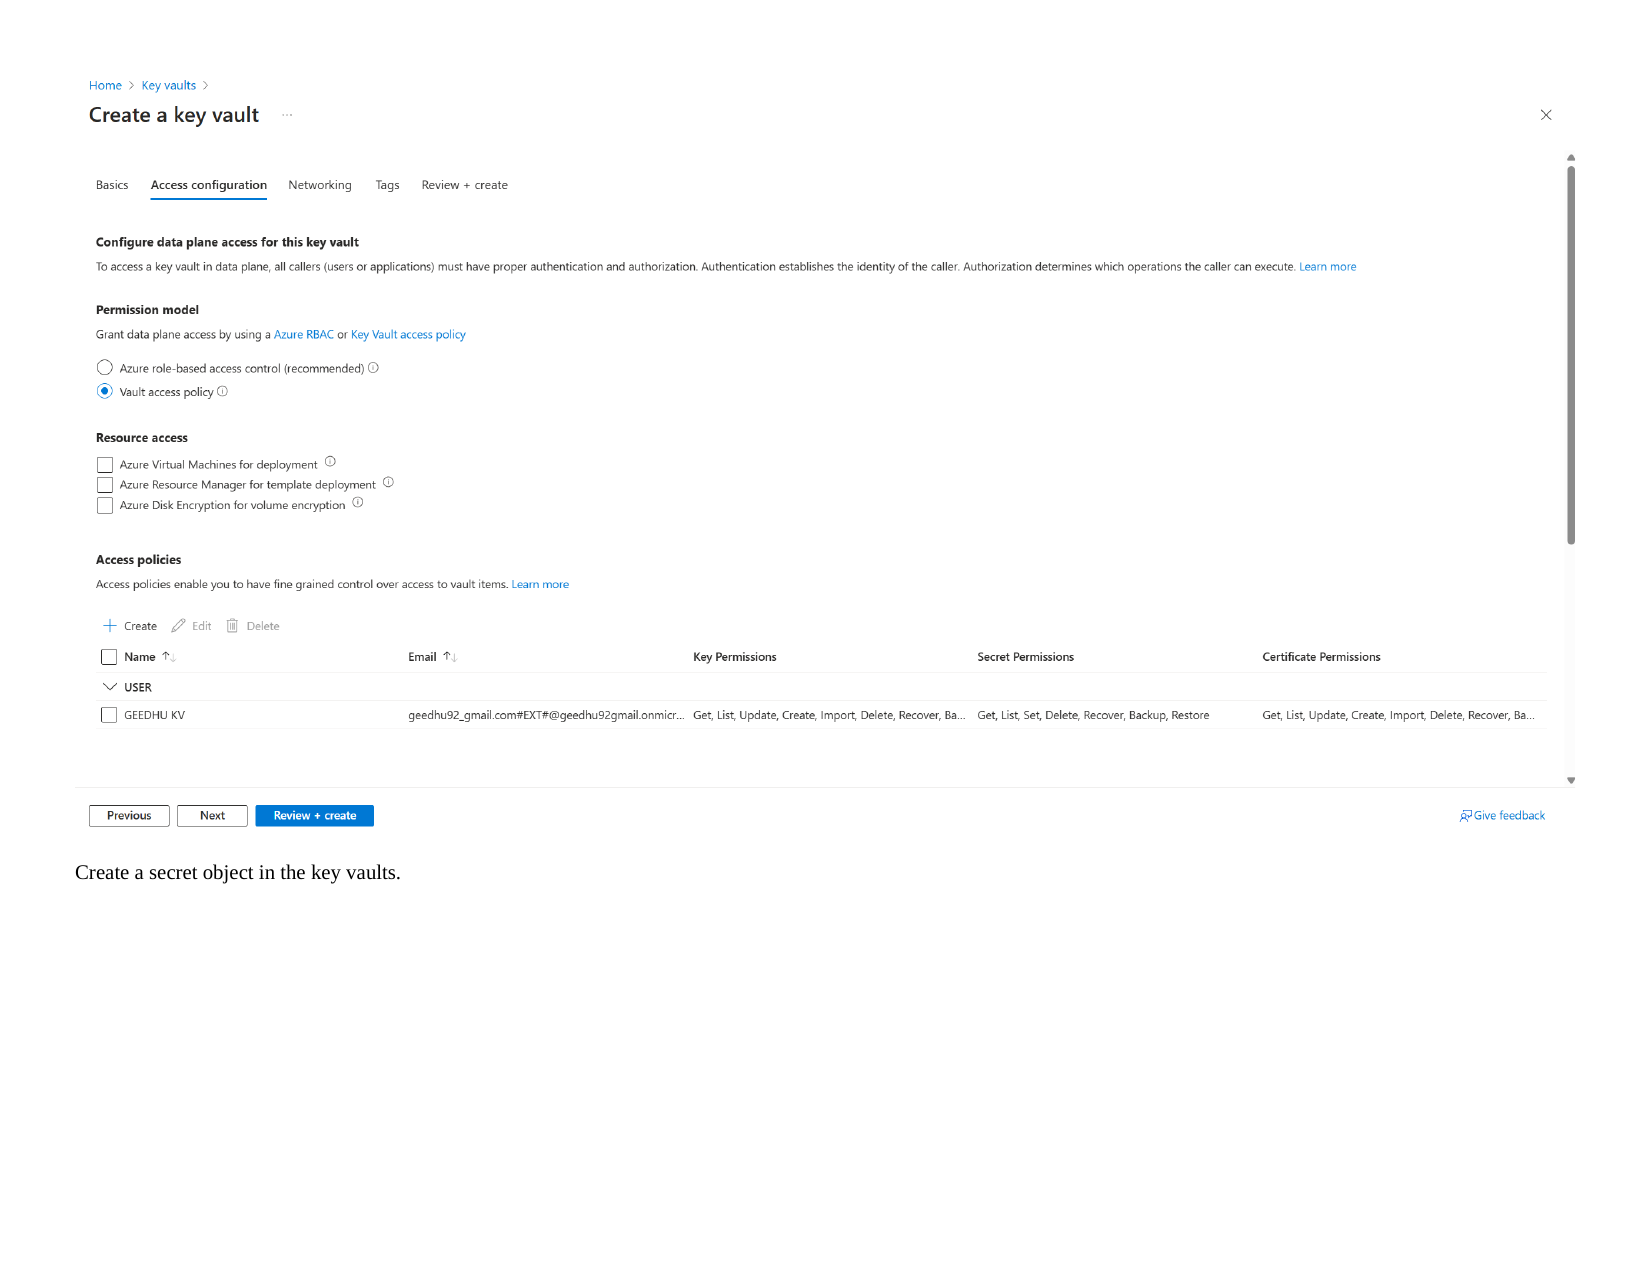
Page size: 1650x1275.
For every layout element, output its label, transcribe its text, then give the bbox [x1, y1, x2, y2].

picture [75, 75, 1575, 842]
text Create a secret object in the key vaults. [75, 860, 1575, 884]
